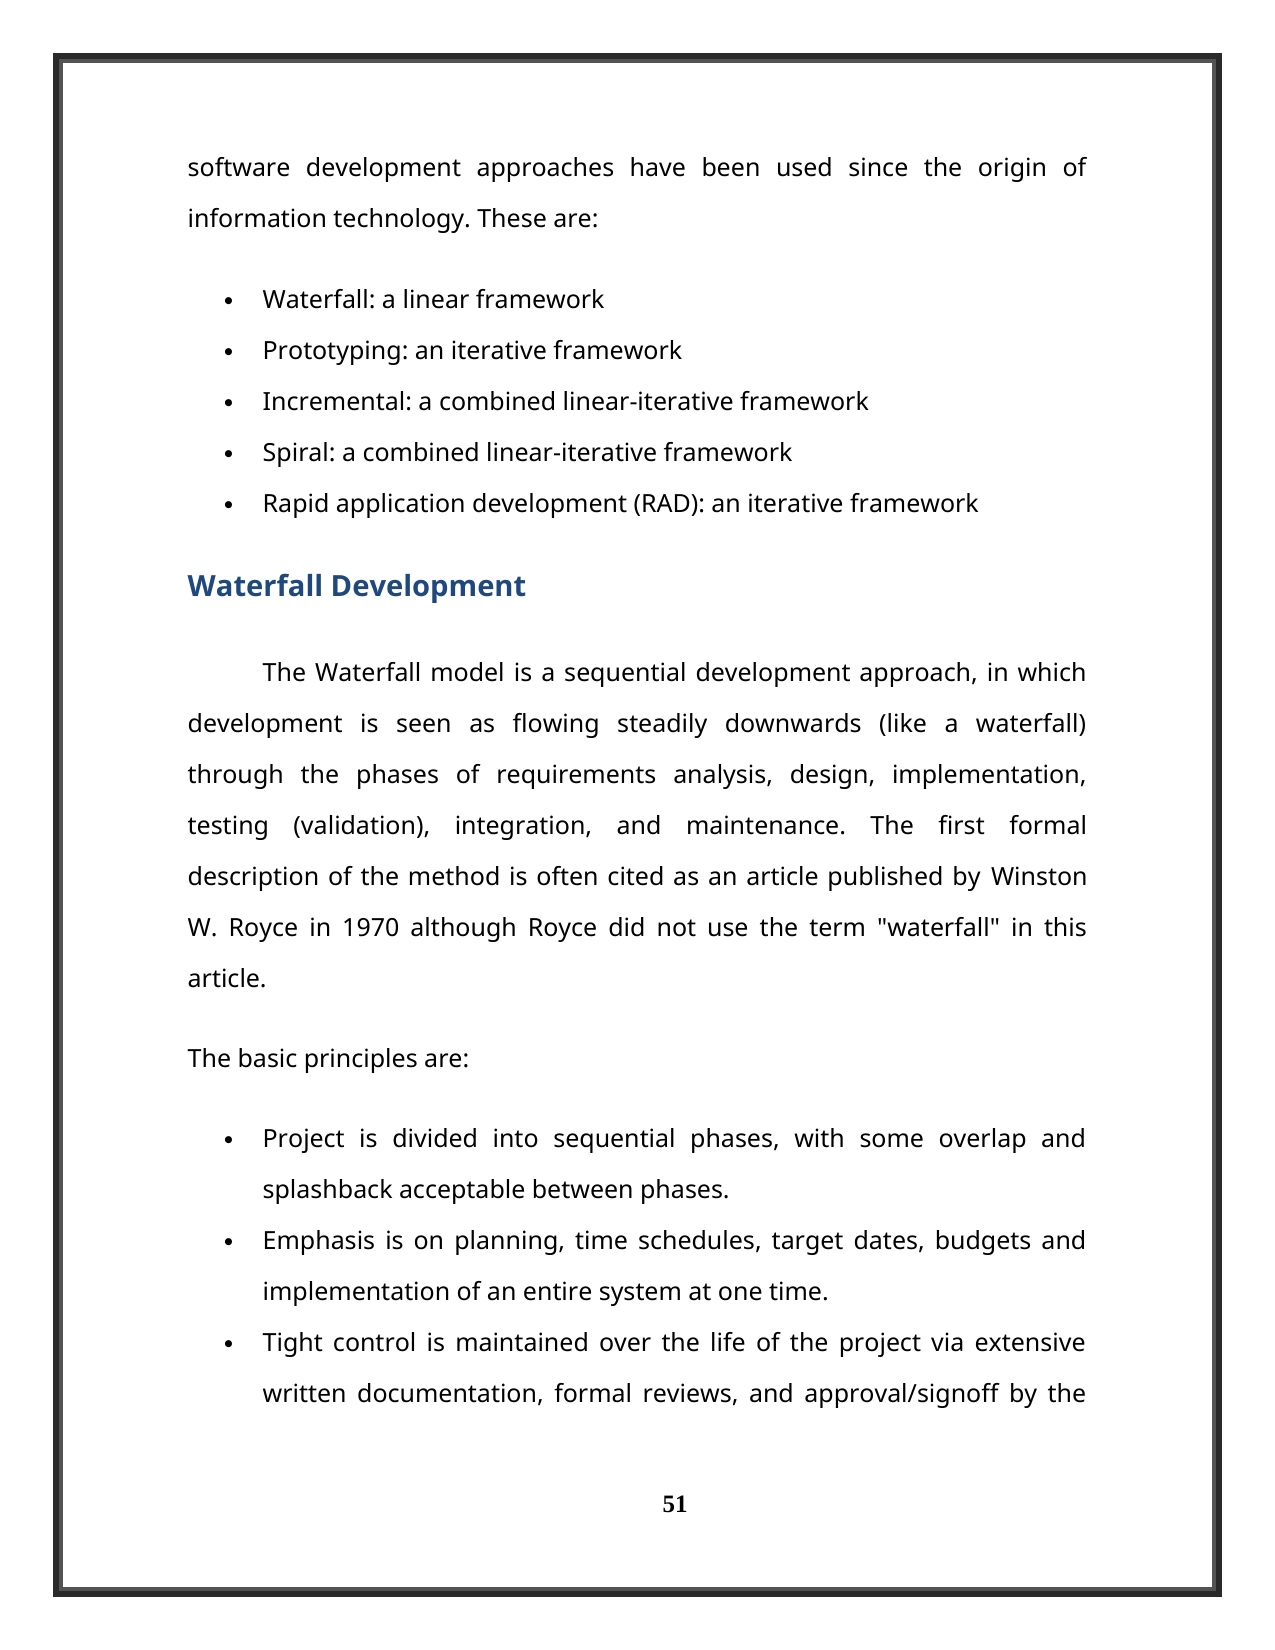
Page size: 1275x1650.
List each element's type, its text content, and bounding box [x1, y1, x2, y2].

list Waterfall: a linear framework [225, 281, 1087, 315]
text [187, 150, 1087, 235]
list Incremental: a combined linear-iterative framework [225, 383, 1087, 417]
list Spiral: a combined linear-iterative framework [225, 434, 1087, 468]
list Rapid application development (RAD): an iterative framework [225, 485, 1087, 519]
text The Waterfall model is a sequential development approach, in which development is seen as flowing steadily downwards (like a waterfall) through the phases of requirements analysis, design, implementation, testing (validation), integration, and maintenance. The first formal description of the method is often cited as an article published by Winston W. Royce in 1970 although Royce did not use the term "waterfall" in this article. [187, 654, 1087, 994]
subtitle Waterfall Development [187, 566, 1087, 605]
list Prototyping: an iterative framework [225, 332, 1087, 366]
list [225, 1325, 1087, 1410]
list Project is divided into sequential phases, with some overlap and splashback acceptable between phases. [225, 1121, 1087, 1206]
list Emphasis is on planning, time schedules, target dates, budgets and implementation of an entire system at one time. [225, 1223, 1087, 1308]
text The basic principles are: [187, 1041, 1087, 1075]
